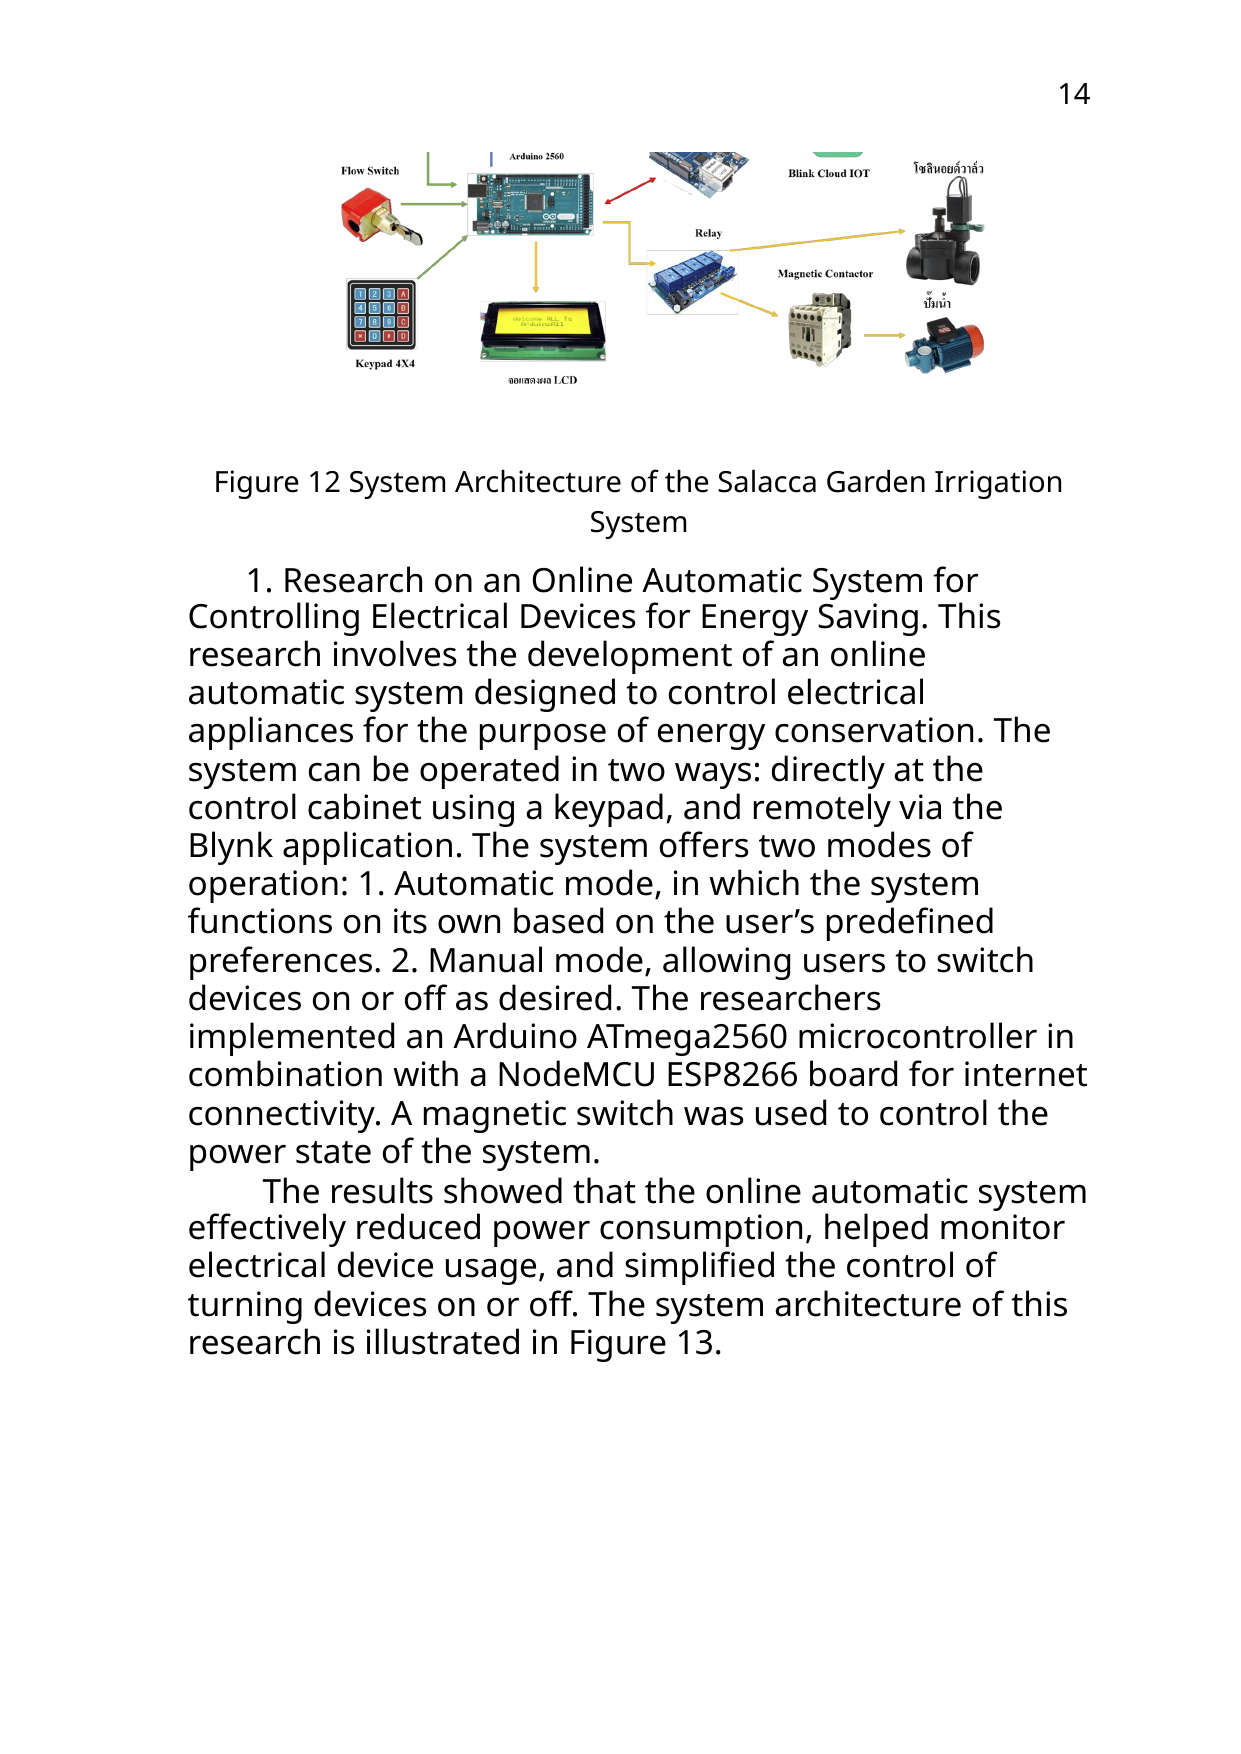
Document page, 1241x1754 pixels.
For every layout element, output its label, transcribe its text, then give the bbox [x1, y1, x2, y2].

picture [331, 152, 1004, 400]
text The results showed that the online automatic system effectively reduced power consumption, helped monitor electrical device usage, and simplified the control of turning devices on or off. The system architecture of this research is illustrated in Figure 13. [187, 1173, 1090, 1364]
text 1. Research on an Online Automatic System for Controlling Electrical Devices for Energy Saving. This research involves the development of an online automatic system designed to control electrical appliances for the purpose of energy conservation. The system can be operated in two ways: directly at the control cabinet using a keypad, and remotely via the Blynk application. The system offers two modes of operation: 1. Automatic mode, in which the system functions on its own based on the user’s predefined preferences. 2. Manual mode, allowing users to switch devices on or off as desired. The researchers implemented an Arduino ATmega2560 microcontroller in combination with a NodeMCU ESP8266 board for internet connectivity. A magnetic switch was used to control the power state of the system. [187, 562, 1090, 1173]
